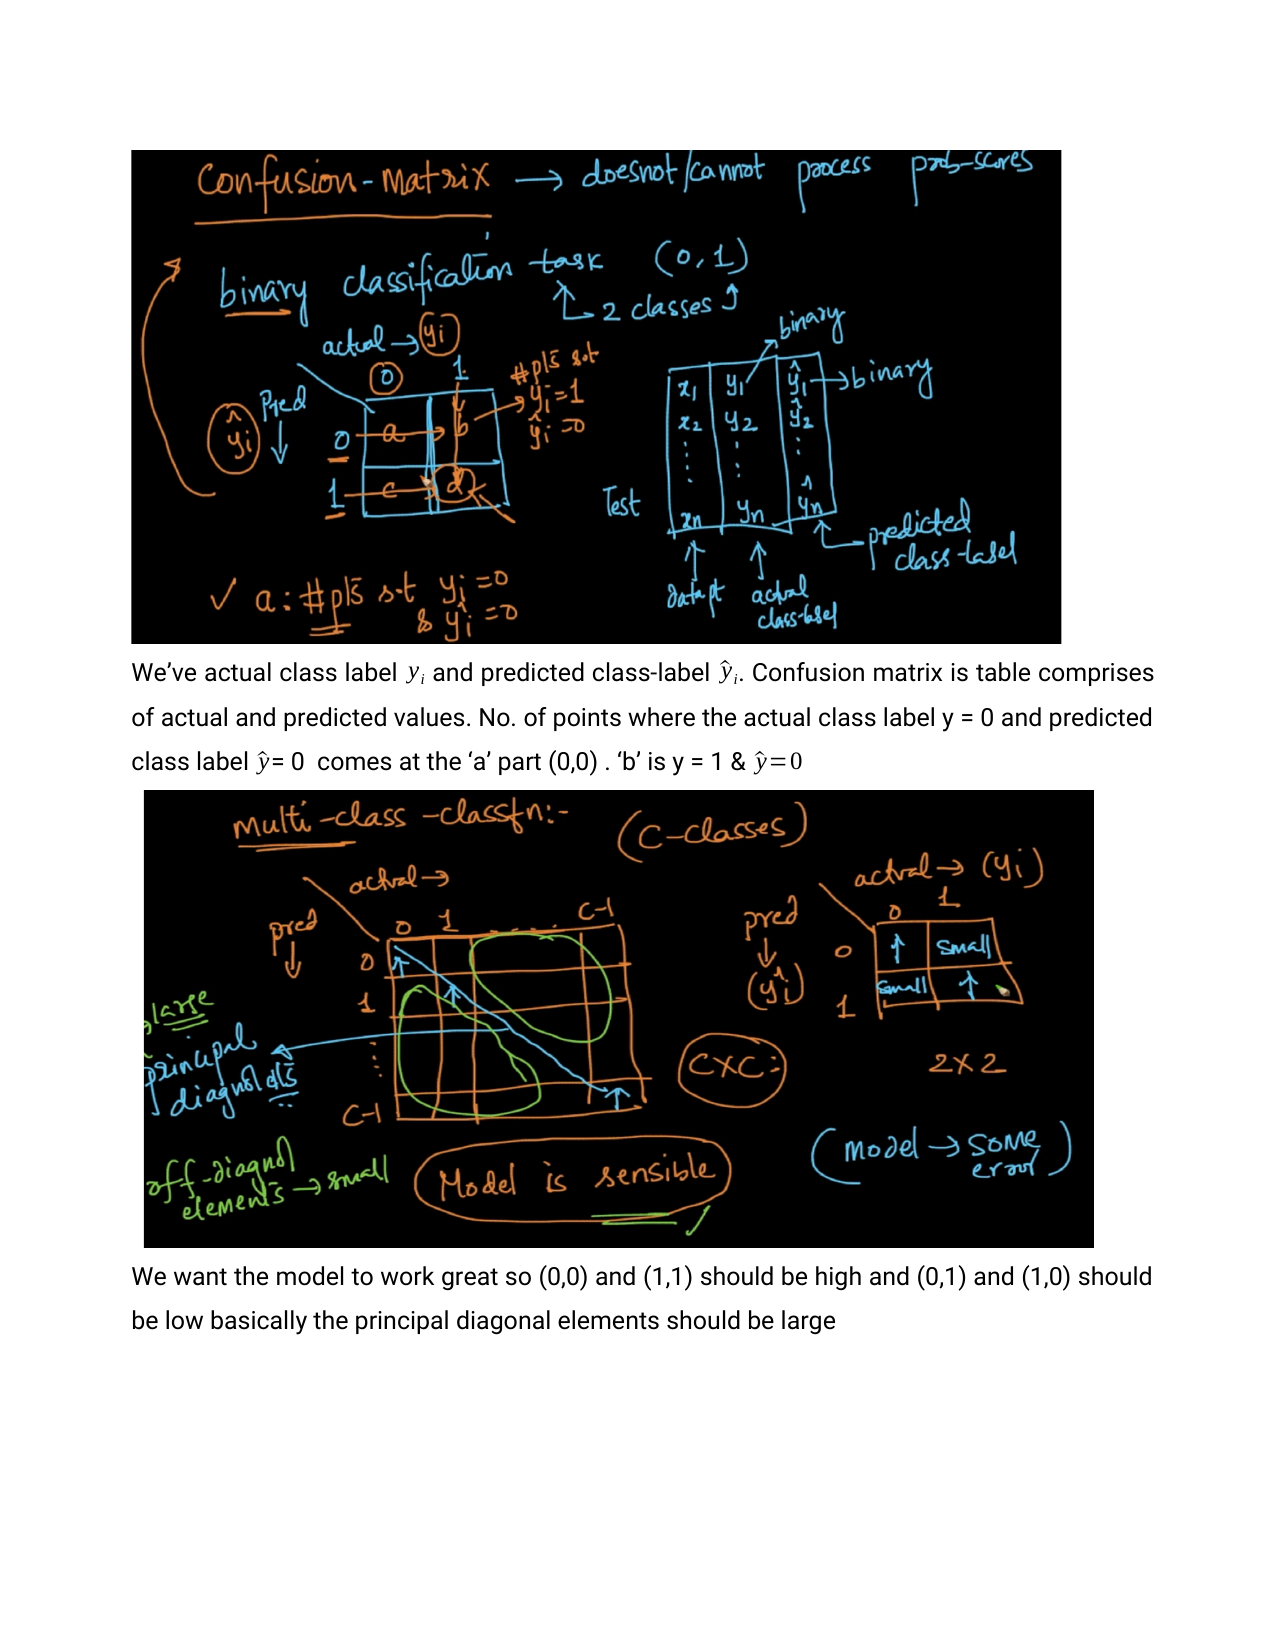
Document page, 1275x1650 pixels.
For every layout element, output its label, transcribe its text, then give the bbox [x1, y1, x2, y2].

text We want the model to work great so (0,0) and (1,1) should be high and (0,1) and (1,0) should be low basically the principal diagonal elements should be large [131, 1262, 1155, 1335]
picture [143, 790, 1094, 1248]
picture [131, 150, 1062, 644]
text We’ve actual class label and predicted class-label . Confusion matrix is table comprises of actual and predicted values. No. of points where the actual class label y = 0 and predicted class label = 0 comes at the ‘a’ part (0,0) . ‘b’ is y = 1 & [131, 657, 1155, 776]
